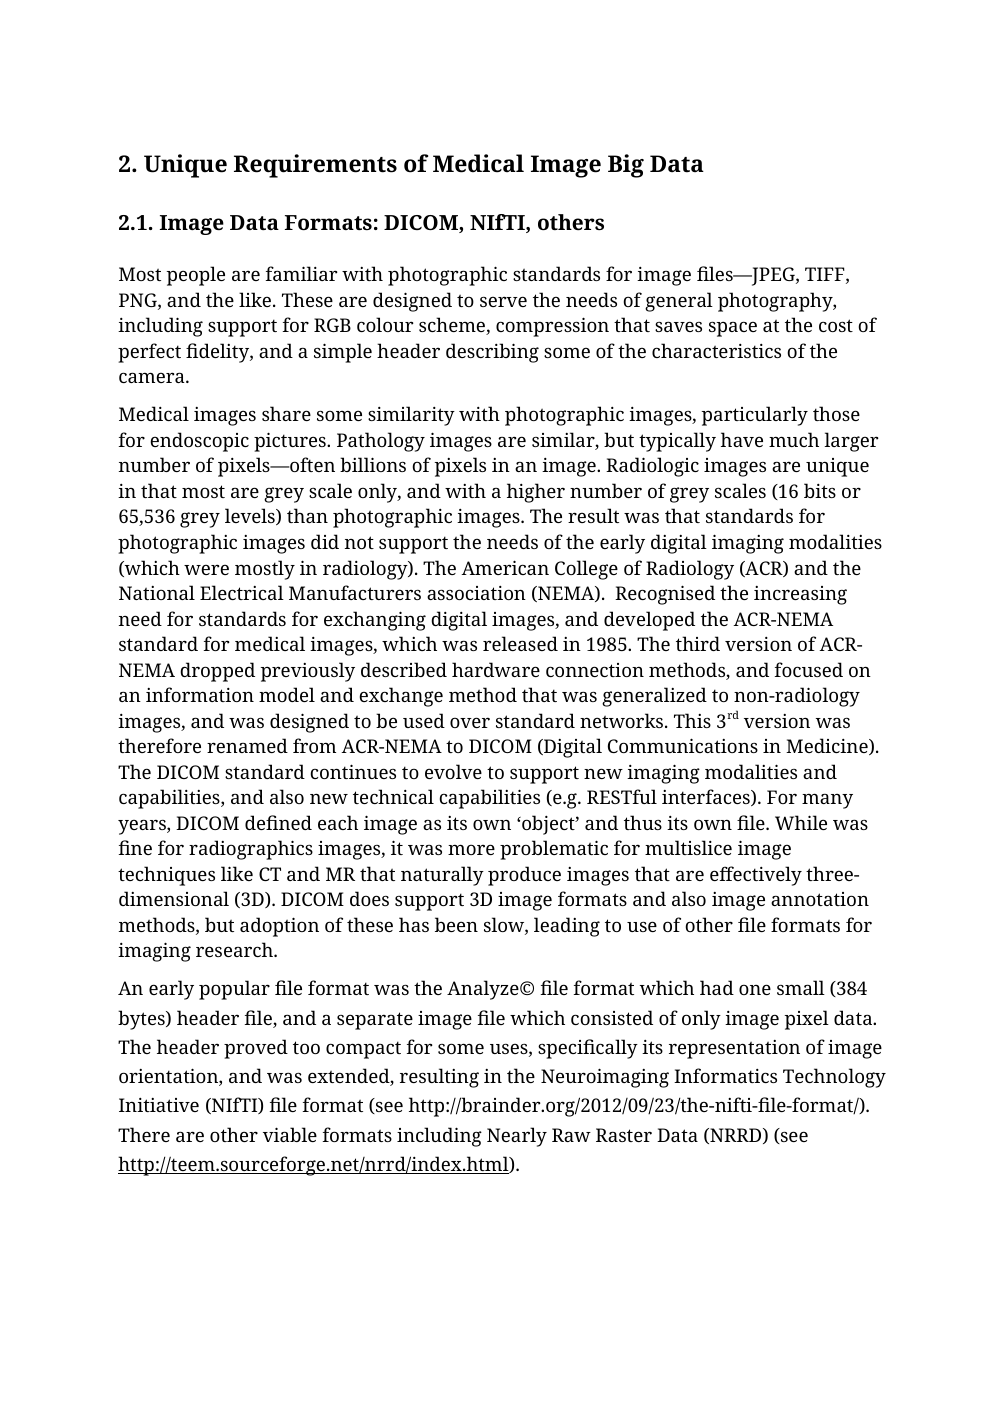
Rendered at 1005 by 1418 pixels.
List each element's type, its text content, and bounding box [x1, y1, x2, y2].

text Unique Requirements of Medical Image Big Data [118, 148, 886, 179]
text Image Data Formats: DICOM, NIfTI, others [118, 208, 886, 237]
text An early popular file format was the Analyze© file format which had one small (384 bytes) header file, and a separate image file which consisted of only image pixel data. The header proved too compact for some uses, specifically its representation of image orientation, and was extended, resulting in the Neuroimaging Informatics Technology Initiative (NIfTI) file format (see http://brainder.org/2012/09/23/the-nifti-file-format/). There are other viable formats including Nearly Raw Raster Data (NRRD) (see http://teem.sourceforge.net/nrrd/index.html). [118, 976, 886, 1177]
text Most people are familiar with photographic standards for image files—JPEG, TIFF, PNG, and the like. These are designed to serve the needs of general photography, including support for RGB colour scheme, compression that saves space at the cost of perfect fidelity, and a simple header describing some of the characteristics of the camera. [118, 262, 886, 389]
text Medical images share some similarity with photographic images, particularly those for endoscopic pictures. Pathology images are similar, but typically have much larger number of pixels—often billions of pixels in an image. Radiologic images are unique in that most are grey scale only, and with a higher number of grey scales (16 bits or 65,536 grey levels) than photographic images. The result was that standards for photographic images did not support the needs of the early digital imaging modalities (which were mostly in radiology). The American College of Radiology (ACR) and the National Electrical Manufacturers association (NEMA). Recognised the increasing need for standards for exchanging digital images, and developed the ACR-NEMA standard for medical images, which was released in 1985. The third version of ACR-NEMA dropped previously described hardware connection methods, and focused on an information model and exchange method that was generalized to non-radiology images, and was designed to be used over standard networks. This 3rd version was therefore renamed from ACR-NEMA to DICOM (Digital Communications in Medicine). The DICOM standard continues to evolve to support new imaging modalities and capabilities, and also new technical capabilities (e.g. RESTful interfaces). For many years, DICOM defined each image as its own ‘object’ and thus its own file. While was fine for radiographics images, it was more problematic for multislice image techniques like CT and MR that naturally produce images that are effectively three-dimensional (3D). DICOM does support 3D image formats and also image annotation methods, but adoption of these has been slow, leading to use of other file formats for imaging research. [118, 402, 886, 963]
